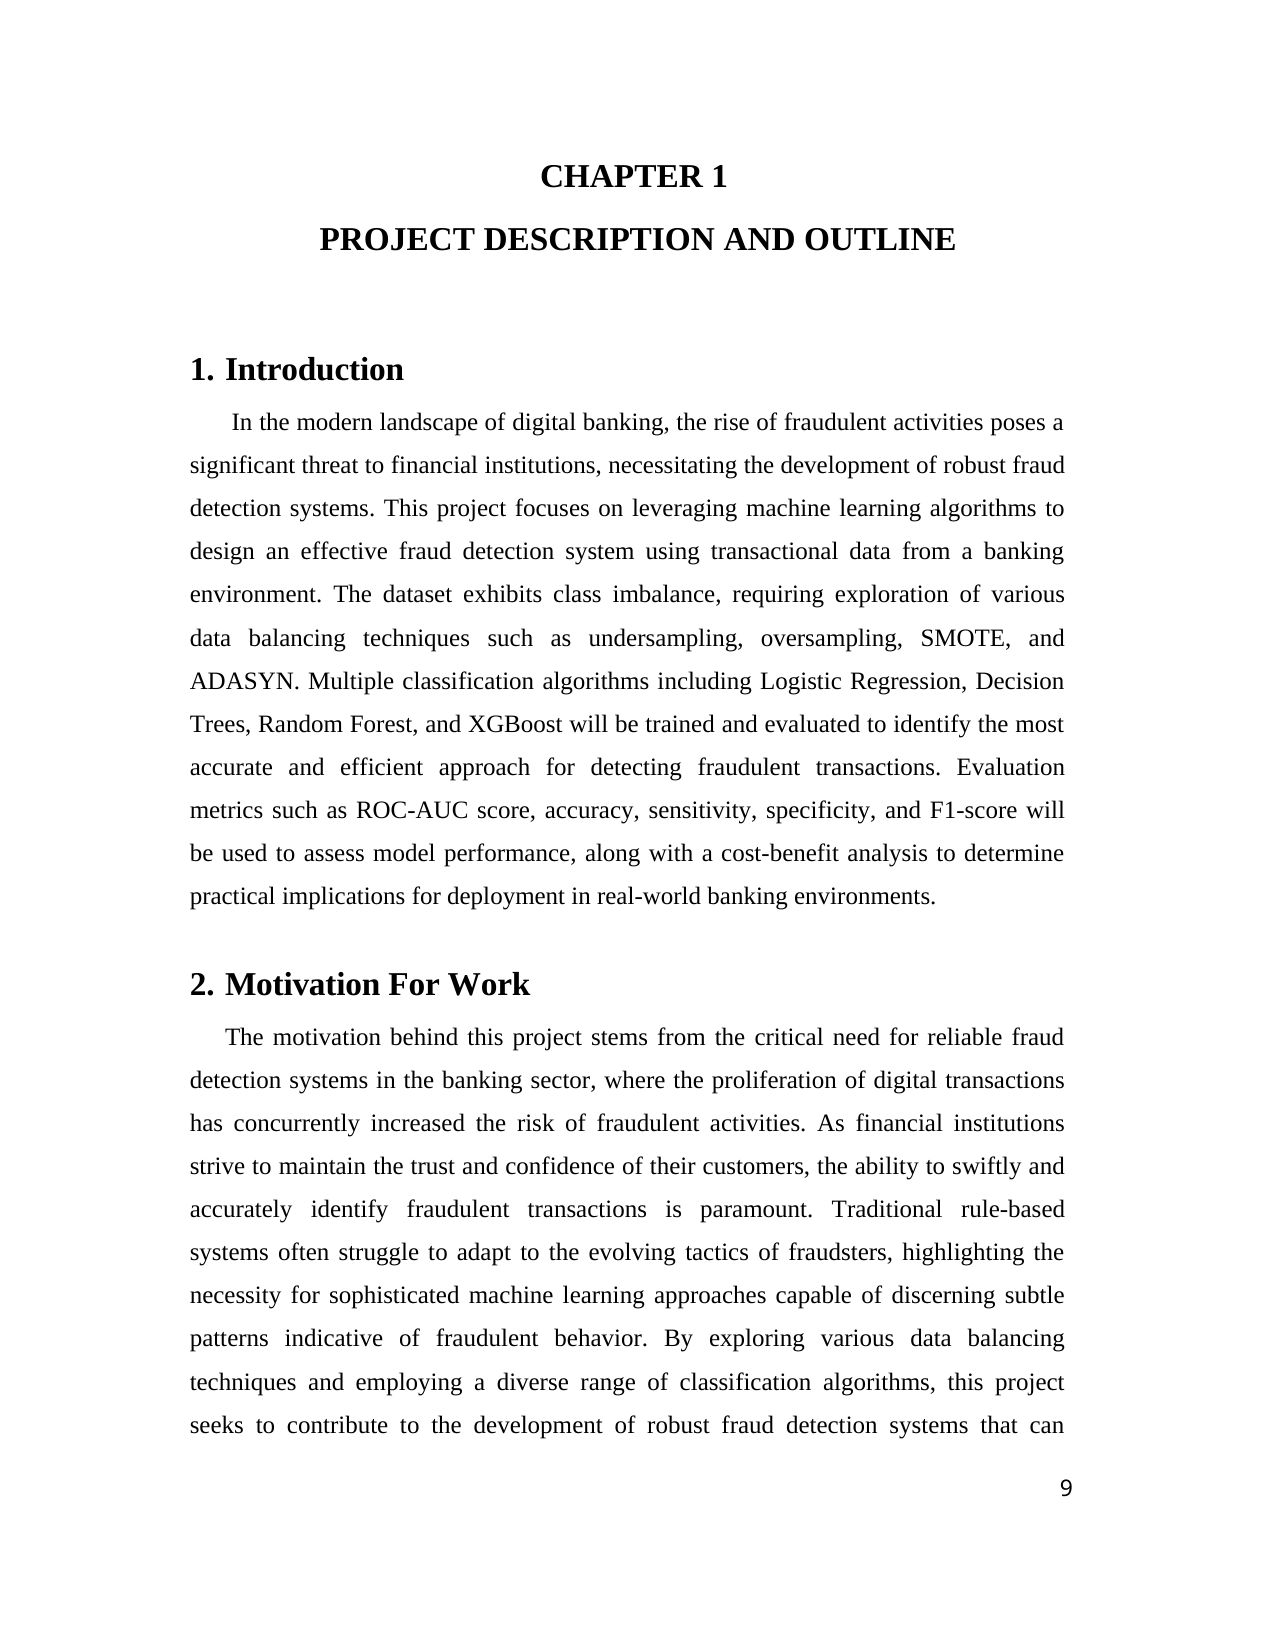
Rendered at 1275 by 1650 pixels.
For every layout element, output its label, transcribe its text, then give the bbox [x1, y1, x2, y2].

text In the modern landscape of digital banking, the rise of fraudulent activities poses a significant threat to financial institutions, necessitating the development of robust fraud detection systems. This project focuses on leveraging machine learning algorithms to design an effective fraud detection system using transactional data from a banking environment. The dataset exhibits class imbalance, requiring exploration of various data balancing techniques such as undersampling, oversampling, SMOTE, and ADASYN. Multiple classification algorithms including Logistic Regression, Decision Trees, Random Forest, and XGBoost will be trained and evaluated to identify the most accurate and efficient approach for detecting fraudulent transactions. Evaluation metrics such as ROC-AUC score, accuracy, sensitivity, specificity, and F1-score will be used to assess model performance, along with a cost-benefit analysis to determine practical implications for deployment in real-world banking environments. [189, 407, 1066, 910]
list Introduction [189, 349, 1072, 388]
text PROJECT DESCRIPTION AND OUTLINE [151, 219, 1125, 257]
text CHAPTER 1 [150, 156, 1118, 194]
list Motivation For Work [189, 964, 1072, 1002]
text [189, 1022, 1066, 1438]
